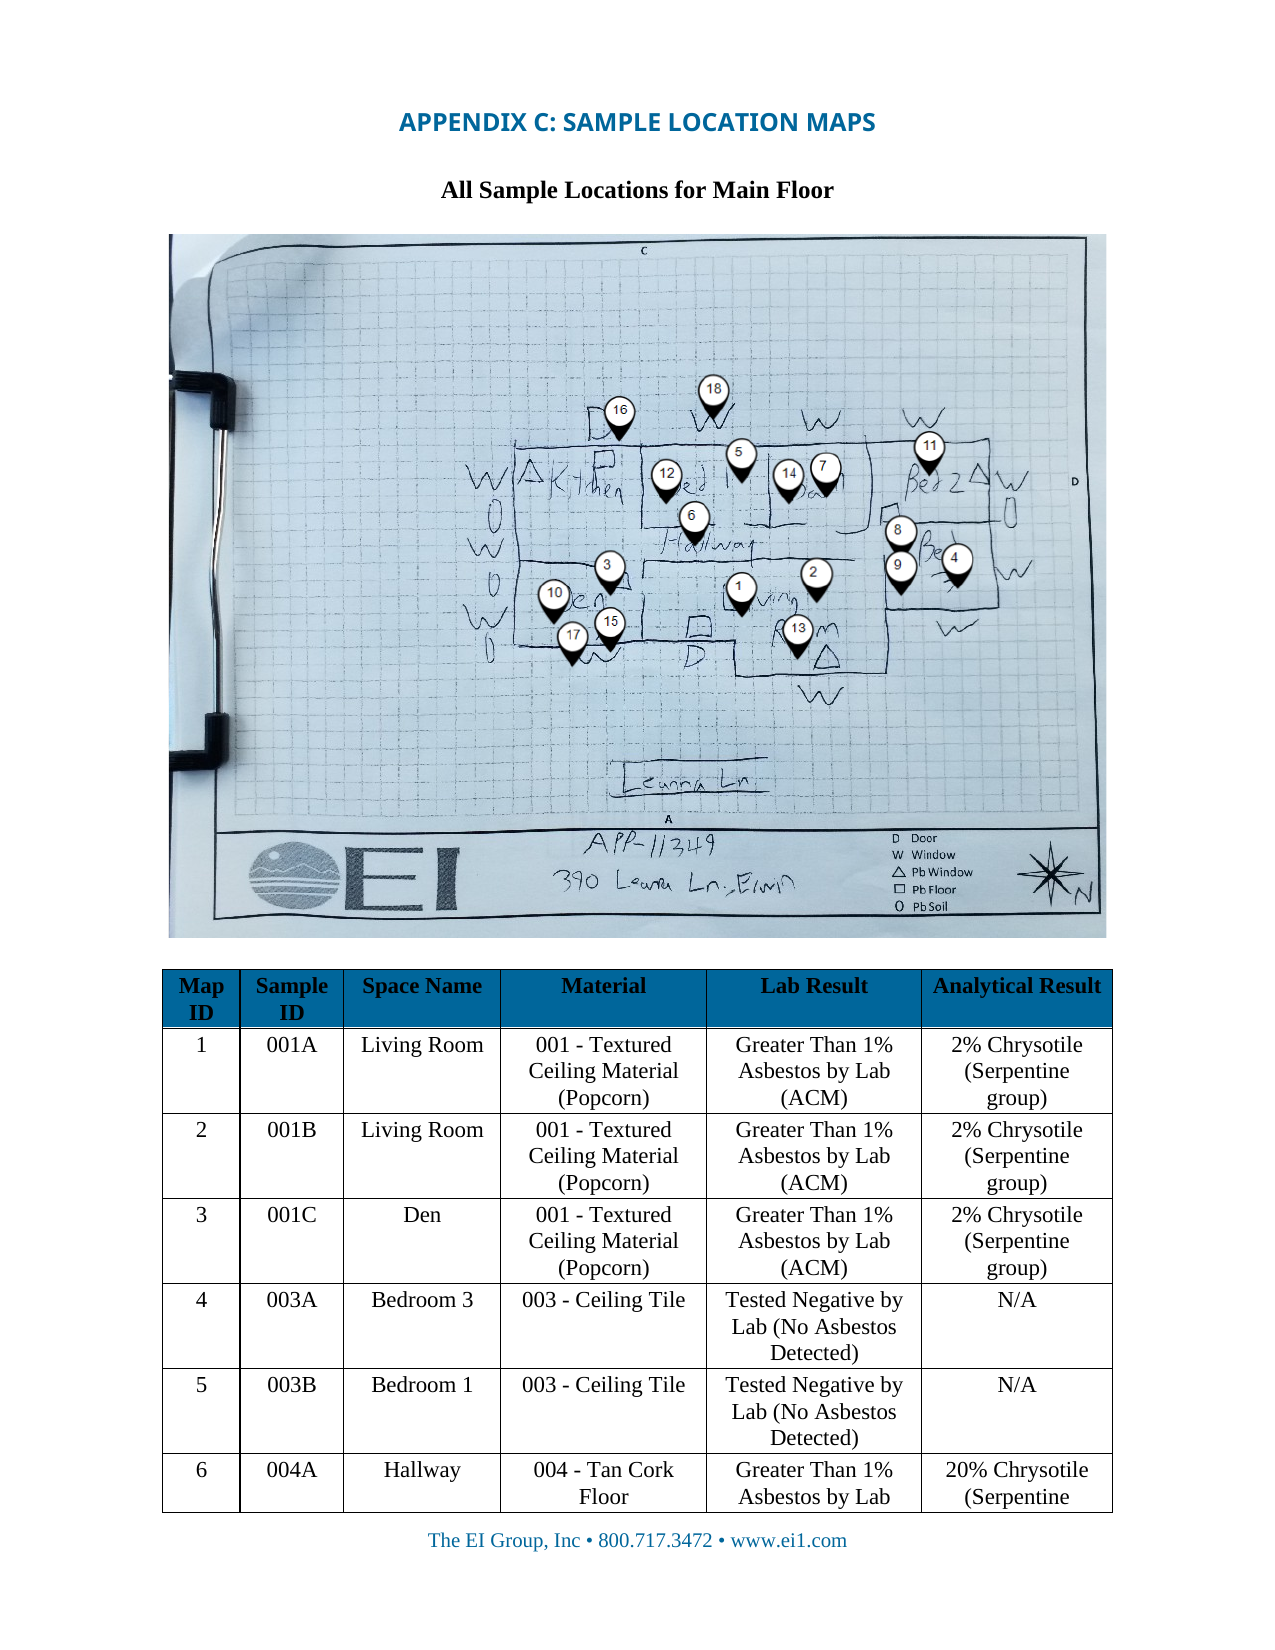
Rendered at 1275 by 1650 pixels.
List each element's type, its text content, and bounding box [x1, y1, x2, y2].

table_header APPENDIX C: SAMPLE LOCATION MAPS [121, 102, 1153, 172]
table_cell Tested Negative by Lab (No Asbestos Detected) [707, 1284, 921, 1368]
table_cell Den [344, 1199, 500, 1283]
table_cell 001A [241, 1029, 343, 1113]
table_cell 001 - Textured Ceiling Material (Popcorn) [501, 1114, 706, 1198]
picture [427, 1533, 433, 1545]
table_cell 2% Chrysotile (Serpentine group) [922, 1029, 1112, 1113]
table_cell Greater Than 1% Asbestos by Lab (ACM) [707, 1029, 921, 1113]
table_header Sample ID [241, 970, 343, 1027]
table_cell Bedroom 1 [344, 1369, 500, 1453]
table_cell 5 [163, 1369, 239, 1453]
table_cell 3 [163, 1199, 239, 1283]
table_cell 2% Chrysotile (Serpentine group) [922, 1114, 1112, 1198]
table_cell 4 [163, 1284, 239, 1368]
table_cell 003B [241, 1369, 343, 1453]
table_cell 004 - Tan Cork Floor [501, 1454, 706, 1512]
table_cell Hallway [344, 1454, 500, 1512]
picture [441, 1533, 447, 1545]
picture [168, 234, 1107, 938]
table_cell 001C [241, 1199, 343, 1283]
table_cell 003A [241, 1284, 343, 1368]
table_cell Living Room [344, 1029, 500, 1113]
table_header Lab Result [707, 970, 921, 1027]
table_header Map ID [163, 970, 239, 1027]
table_header Analytical Result [922, 970, 1112, 1027]
table_cell Greater Than 1% Asbestos by Lab (ACM) [707, 1199, 921, 1283]
table_cell 2 [163, 1114, 239, 1198]
table_cell Greater Than 1% Asbestos by Lab (ACM) [707, 1454, 921, 1512]
table_cell 003 - Ceiling Tile [501, 1284, 706, 1368]
table_cell 1 [163, 1029, 239, 1113]
table_cell 2% Chrysotile (Serpentine group) [922, 1199, 1112, 1283]
table_cell Tested Negative by Lab (No Asbestos Detected) [707, 1369, 921, 1453]
text All Sample Locations for Main Floor [121, 175, 1153, 203]
table_header Material [501, 970, 706, 1027]
table_cell 001 - Textured Ceiling Material (Popcorn) [501, 1029, 706, 1113]
picture [756, 1537, 765, 1543]
picture [658, 1536, 664, 1547]
table_cell 004A [241, 1454, 343, 1512]
table_cell N/A [922, 1284, 1112, 1368]
table_cell Greater Than 1% Asbestos by Lab (ACM) [707, 1114, 921, 1198]
table_cell Bedroom 3 [344, 1284, 500, 1368]
table_cell N/A [922, 1369, 1112, 1453]
table_cell Living Room [344, 1114, 500, 1198]
picture [695, 1536, 701, 1547]
table_cell 20% Chrysotile (Serpentine group) [922, 1454, 1112, 1512]
table_header Space Name [344, 970, 500, 1027]
table_cell 001 - Textured Ceiling Material (Popcorn) [501, 1199, 706, 1283]
table_cell 6 [163, 1454, 239, 1512]
table_cell 003 - Ceiling Tile [501, 1369, 706, 1453]
table_cell 001B [241, 1114, 343, 1198]
